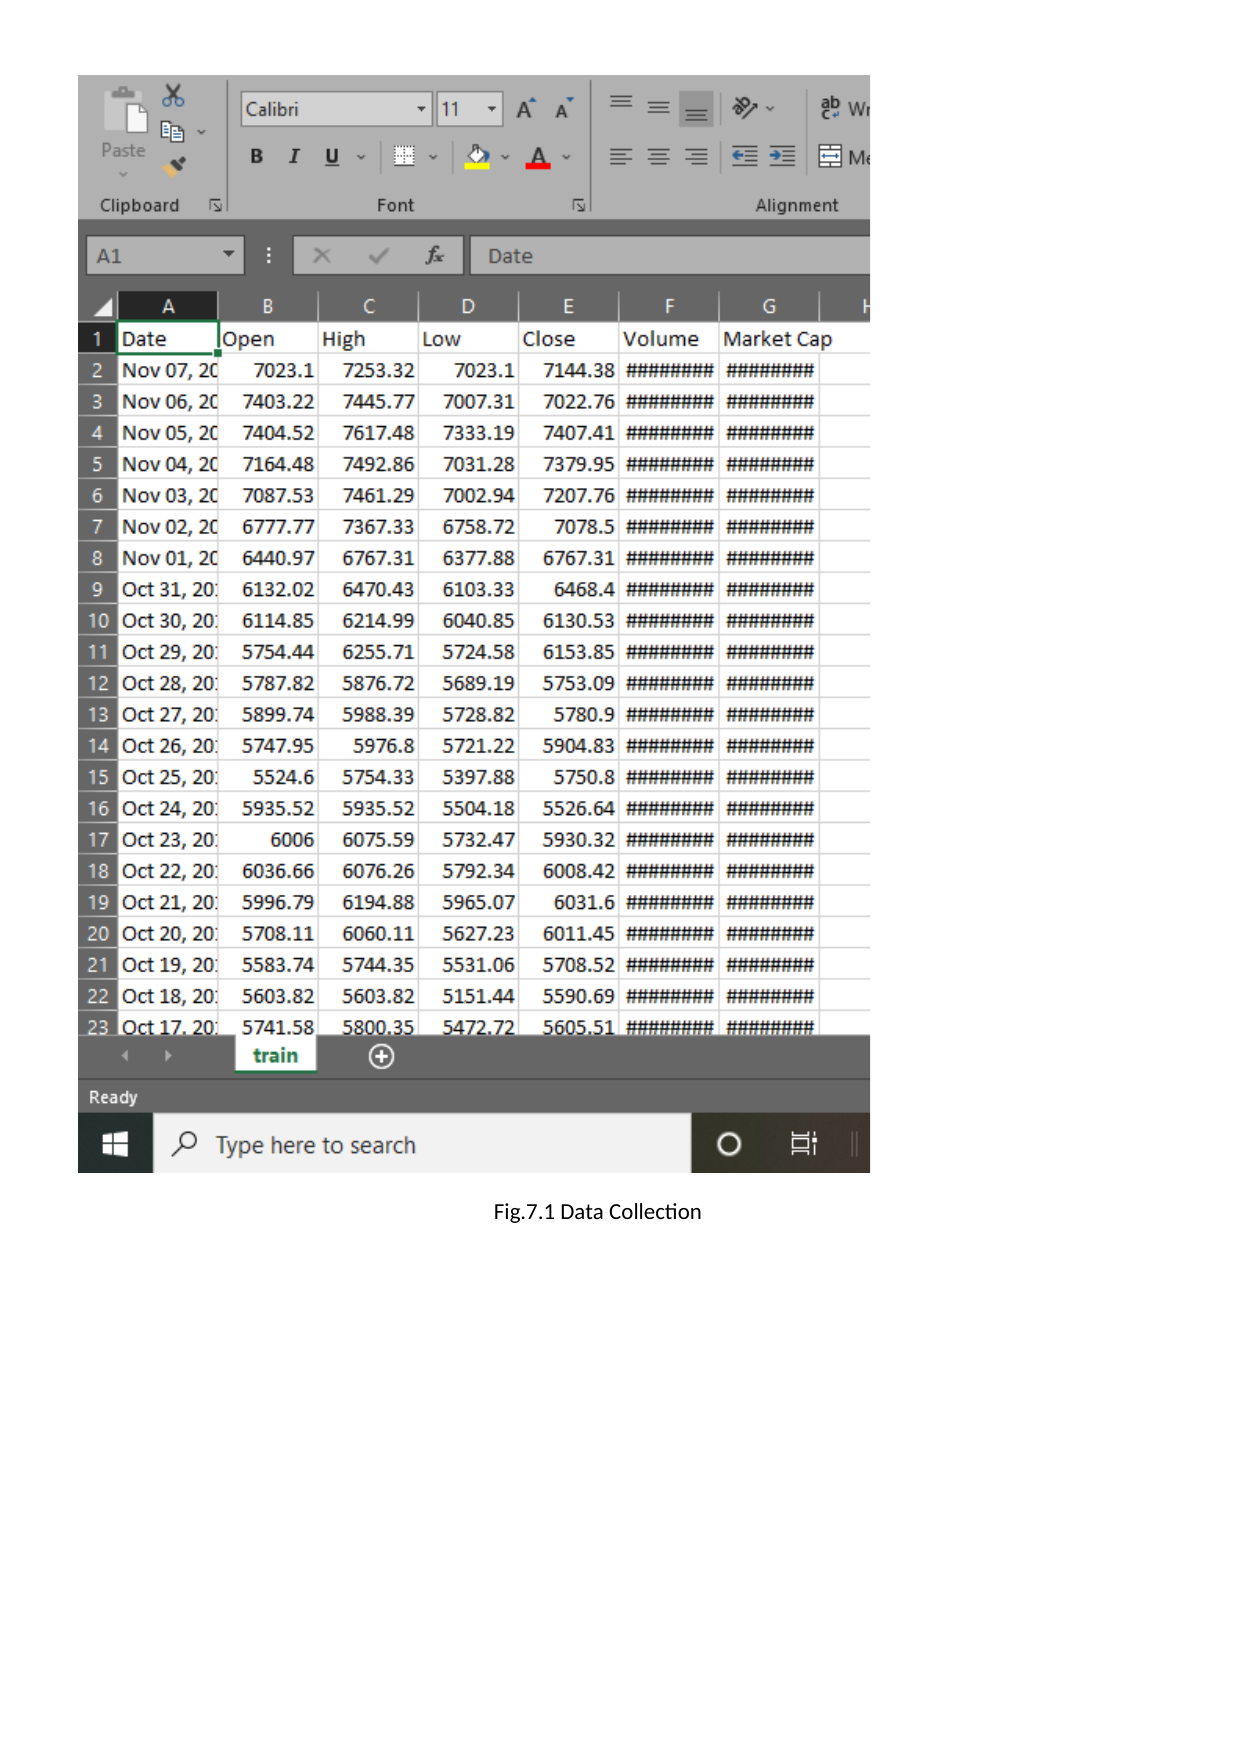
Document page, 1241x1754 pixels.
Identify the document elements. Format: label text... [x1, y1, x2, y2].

text Fig.7.1 Data Collection [78, 1197, 1165, 1225]
